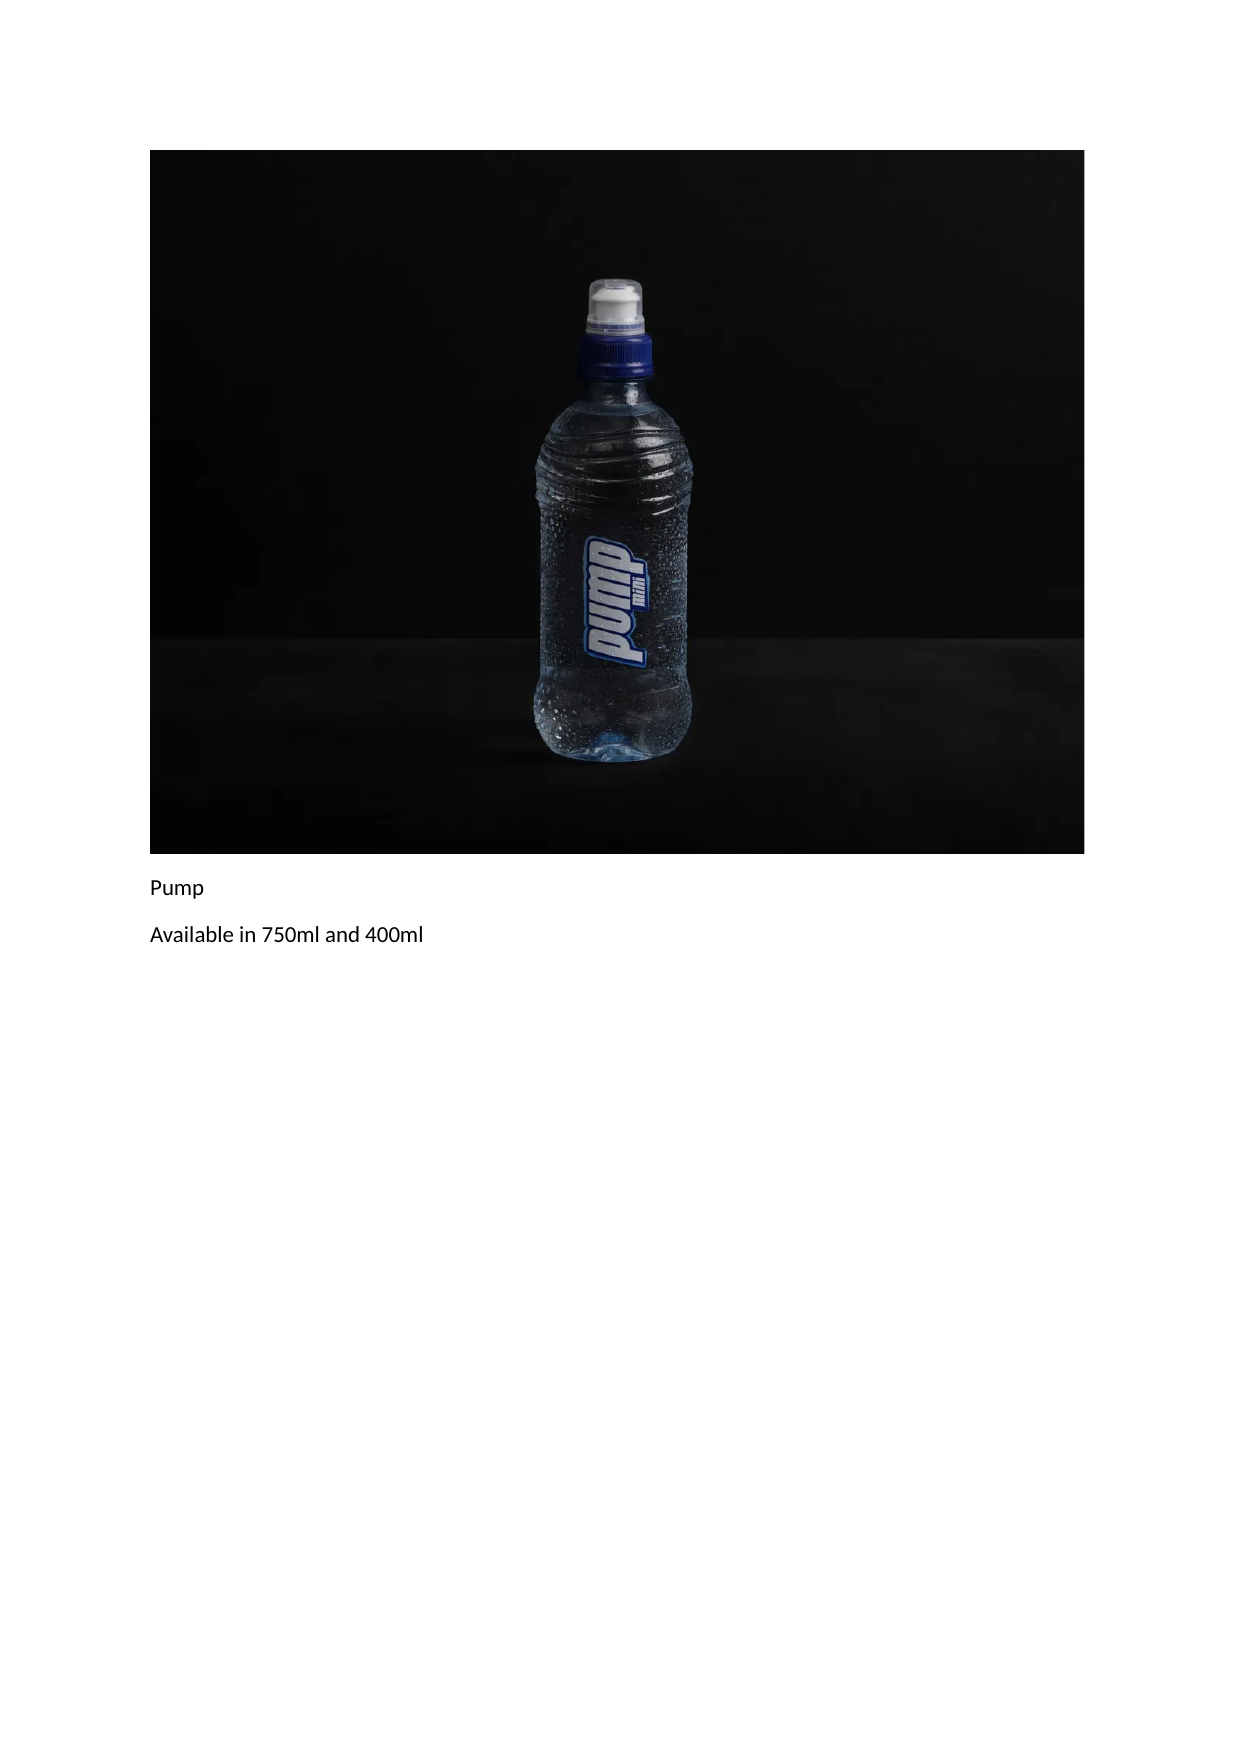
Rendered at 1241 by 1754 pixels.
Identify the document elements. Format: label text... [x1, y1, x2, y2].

text Pump [150, 873, 1090, 901]
text Available in 750ml and 400ml [150, 920, 1090, 948]
picture [150, 150, 1085, 854]
